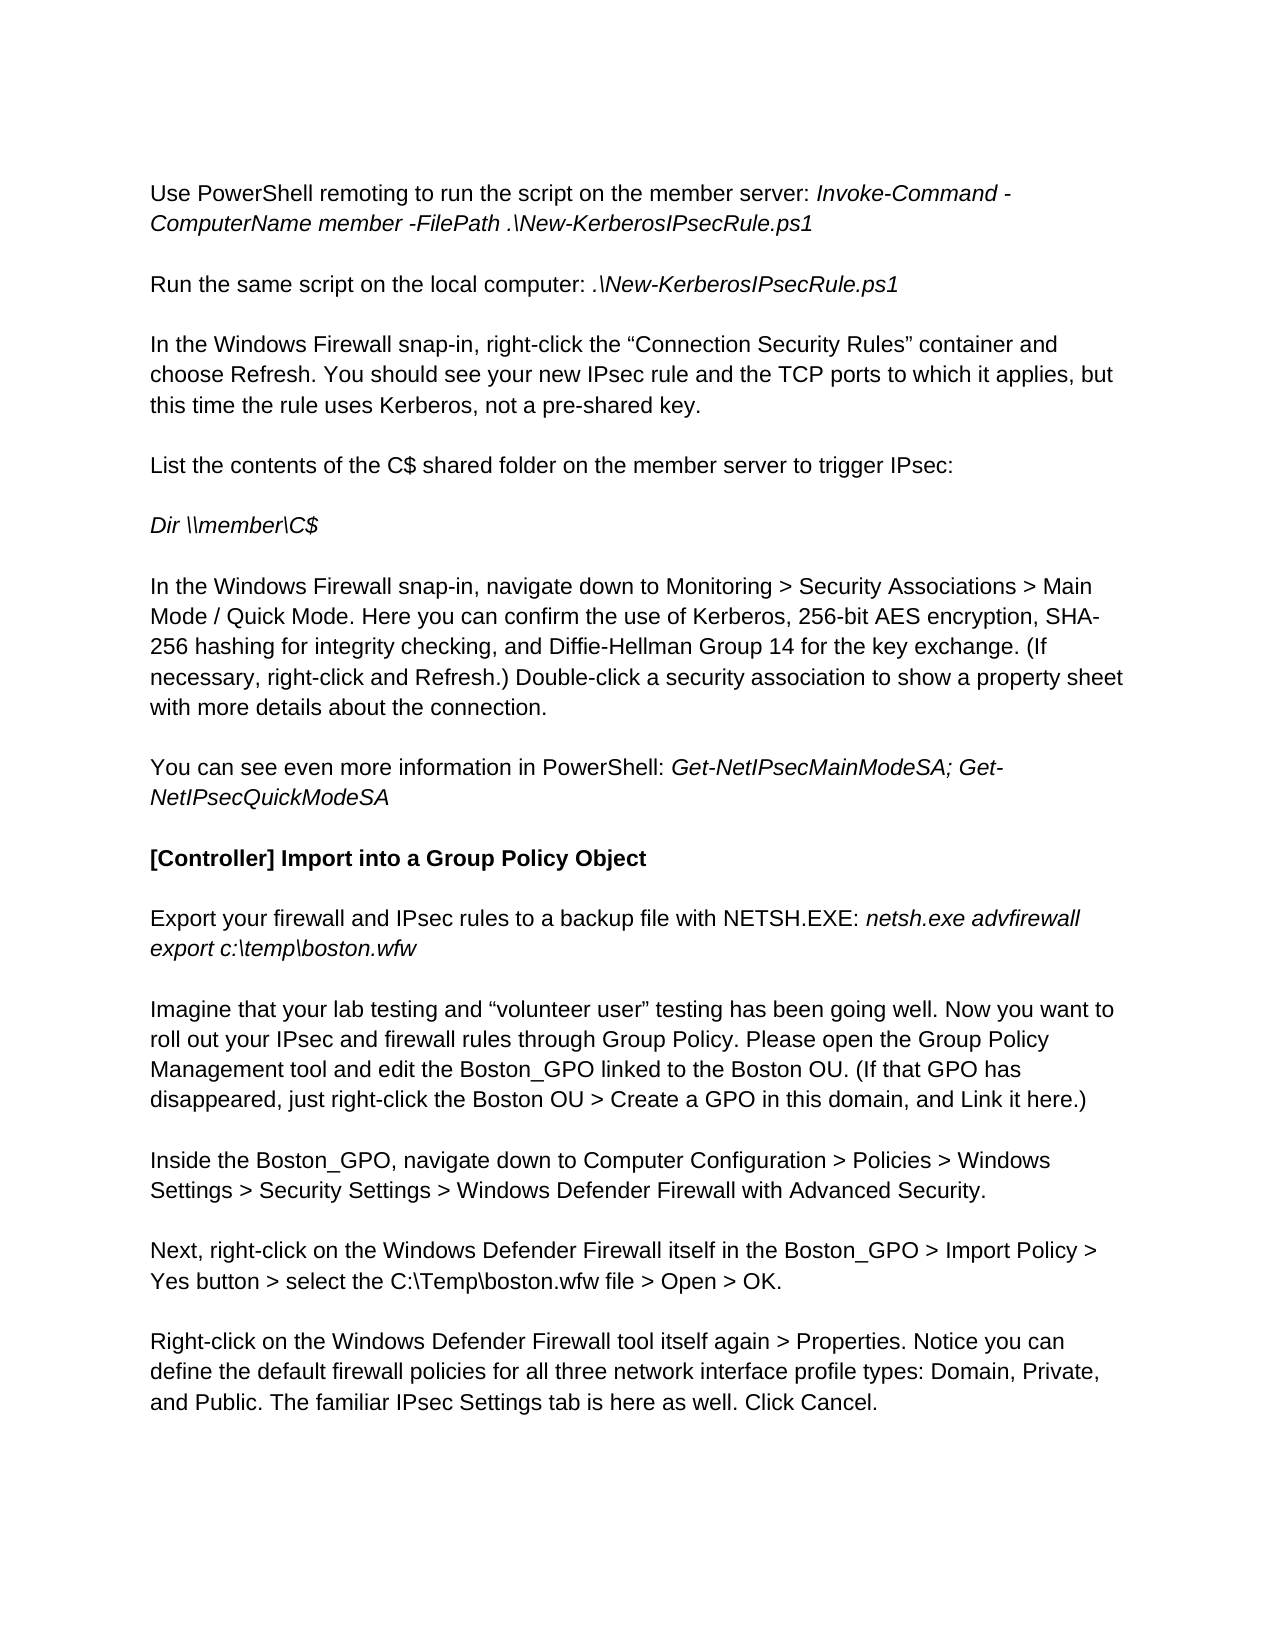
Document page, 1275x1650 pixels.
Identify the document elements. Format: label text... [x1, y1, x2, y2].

text Imagine that your lab testing and “volunteer user” testing has been going well. Now you want to roll out your IPsec and firewall rules through Group Policy. Please open the Group Policy Management tool and edit the Boston_GPO linked to the Boston OU. (If that GPO has disappeared, just right-click the Boston OU > Create a GPO in this domain, and Link it here.) [150, 996, 1125, 1113]
text Dir \\member\C$ [150, 512, 1125, 539]
text Next, right-click on the Windows Defender Firewall itself in the Boston_GPO > Import Policy > Yes button > select the C:\Temp\boston.wfw file > Open > OK. [150, 1237, 1125, 1294]
text In the Windows Firewall snap-in, navigate down to Monitoring > Security Associations > Main Mode / Quick Mode. Here you can confirm the use of Kerberos, 256-bit AES encryption, SHA-256 hashing for integrity checking, and Diffie-Hellman Group 14 for the key exchange. (If necessary, right-click and Refresh.) Double-click a security association to show a property sheet with more details about the connection. [150, 573, 1125, 720]
text Inside the Boston_GPO, navigate down to Computer Configuration > Policies > Windows Settings > Security Settings > Windows Defender Firewall with Advanced Security. [150, 1147, 1125, 1203]
text List the contents of the C$ shared folder on the member server to trigger IPsec: [150, 452, 1125, 478]
text Export your firewall and IPsec rules to a backup file with NETSH.EXE: netsh.exe advfirewall export c:\temp\boston.wfw [150, 905, 1125, 962]
text Run the same script on the local computer: .\New-KerberosIPsecRule.ps1 [150, 271, 1125, 297]
text You can see even more information in PowerShell: Get-NetIPsecMainModeSA; Get-NetIPsecQuickModeSA [150, 754, 1125, 811]
text [Controller] Import into a Group Policy Object [150, 845, 1125, 871]
text Use PowerShell remoting to run the script on the member server: Invoke-Command -ComputerName member -FilePath .\New-KerberosIPsecRule.ps1 [150, 180, 1125, 237]
text In the Windows Firewall snap-in, right-click the “Connection Security Rules” container and choose Refresh. You should see your new IPsec rule and the TCP ports to which it applies, but this time the rule uses Kerberos, not a pre-shared key. [150, 331, 1125, 418]
text Right-click on the Windows Defender Firewall tool itself again > Properties. Notice you can define the default firewall policies for all three network interface profile types: Domain, Private, and Public. The familiar IPsec Settings tab is here as well. Click Cancel. [150, 1328, 1125, 1415]
